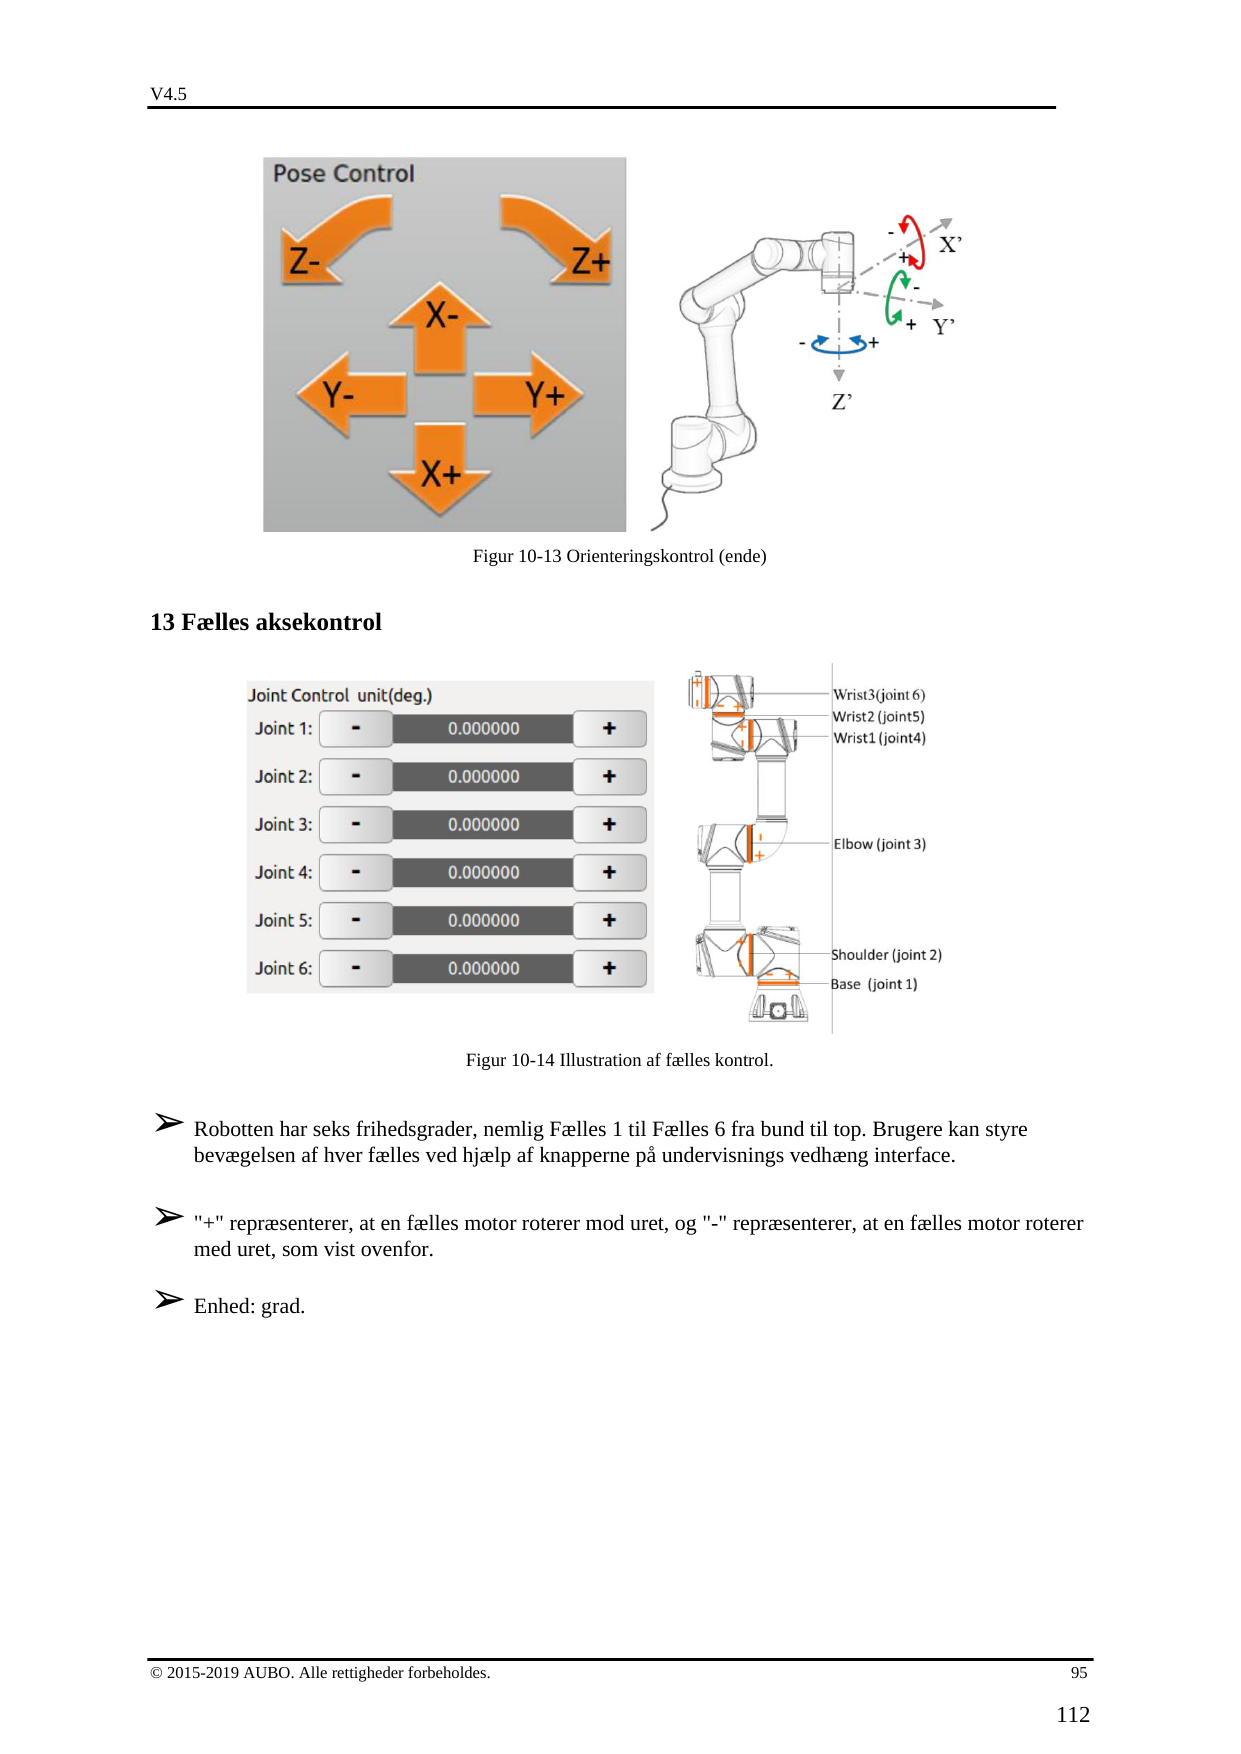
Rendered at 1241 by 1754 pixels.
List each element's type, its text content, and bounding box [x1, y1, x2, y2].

picture [263, 157, 977, 532]
text © 2015-2019 AUBO. Alle rettigheder forbeholdes. 95 [150, 1663, 1090, 1682]
text Figur 10-13 Orienteringskontrol (ende) [150, 545, 1089, 567]
text V4.5 [150, 83, 1090, 104]
text 13 Fælles aksekontrol [150, 607, 1090, 636]
list Enhed: grad. [150, 1266, 1090, 1326]
text Figur 10-14 Illustration af fælles kontrol. [150, 1049, 1089, 1071]
picture [246, 663, 994, 1034]
list "+" repræsenterer, at en fælles motor roterer mod uret, og "-" repræsenterer, at en fælles motor roterer med uret, som vist ovenfor. [150, 1192, 1085, 1261]
list Robotten har seks frihedsgrader, nemlig Fælles 1 til Fælles 6 fra bund til top. Brugere kan styre bevægelsen af hver fælles ved hjælp af knapperne på undervisnings vedhæng interface. [150, 1097, 1081, 1167]
